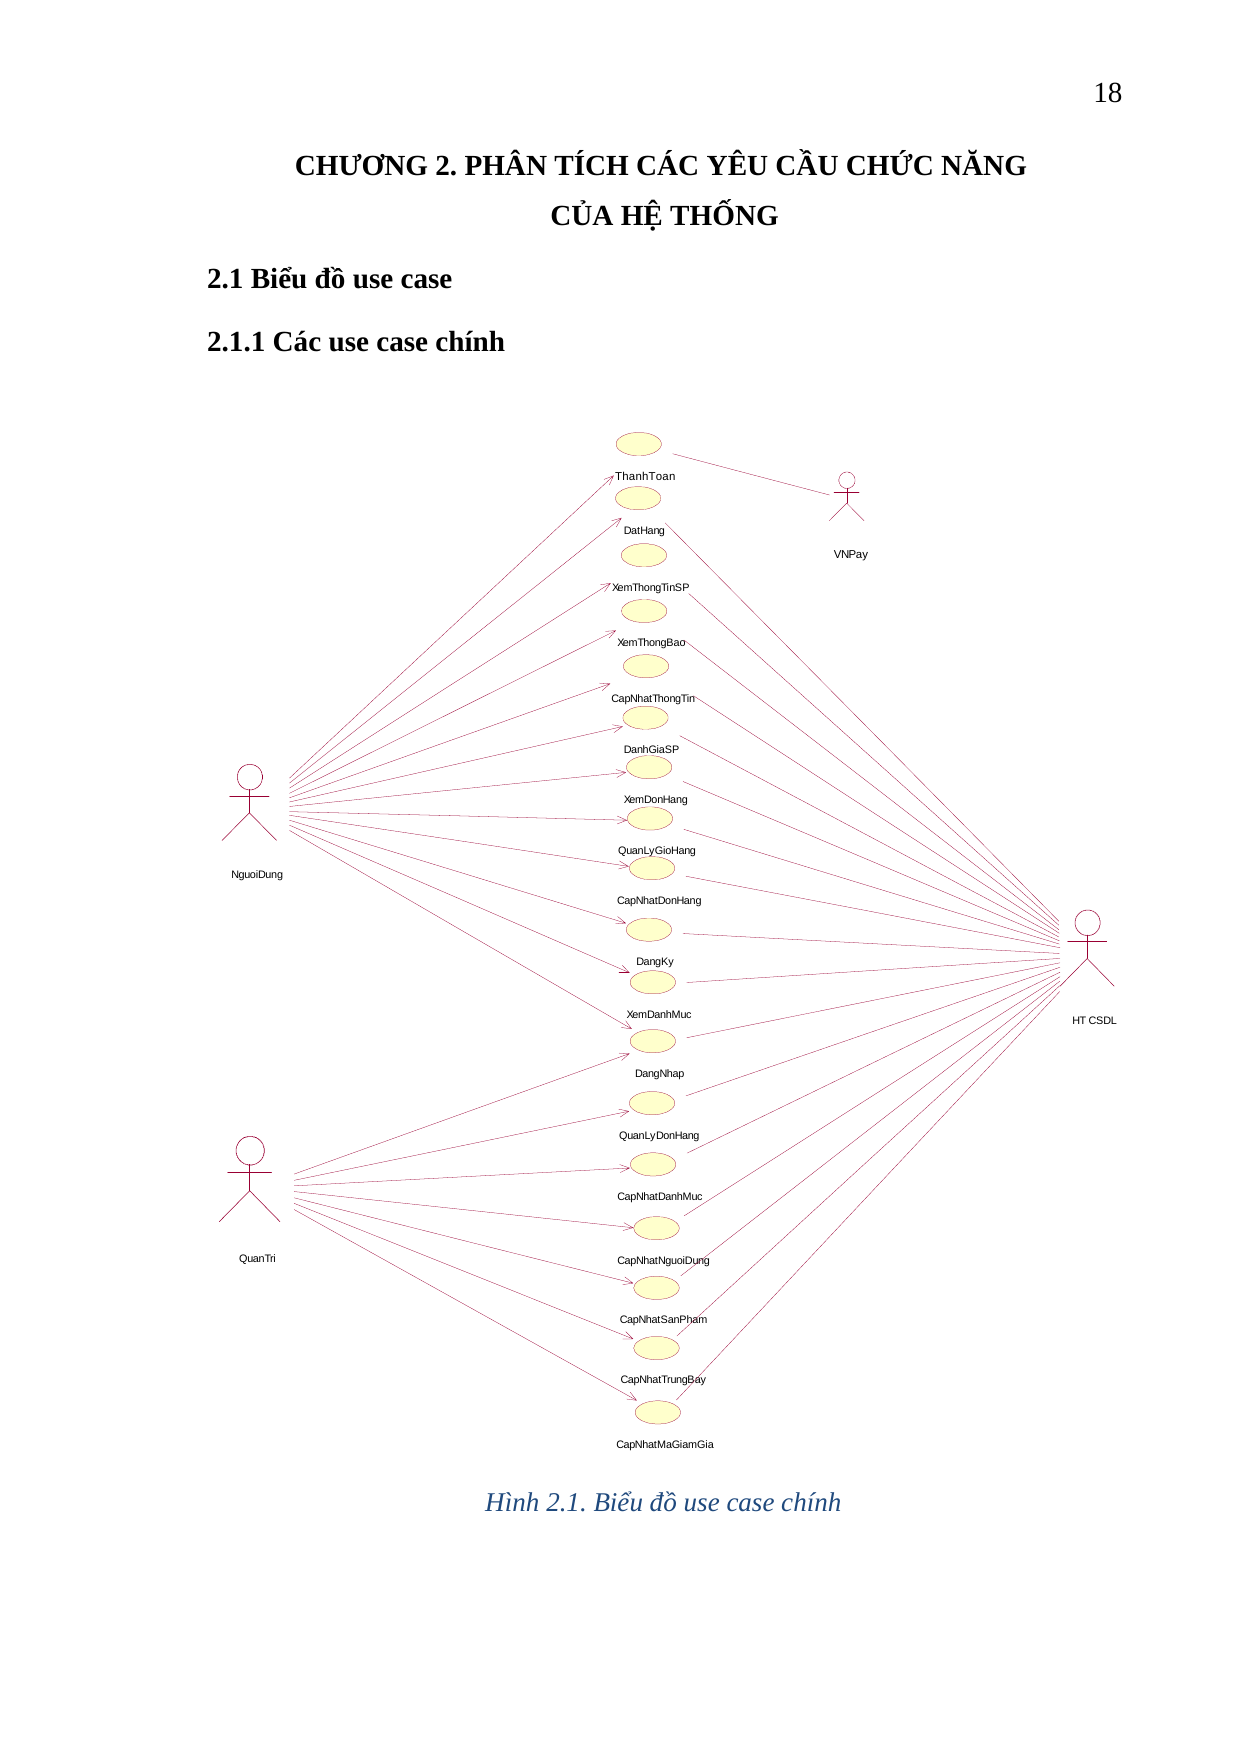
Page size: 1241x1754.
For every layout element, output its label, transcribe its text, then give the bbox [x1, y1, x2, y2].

subtitle Các use case chính [207, 324, 1122, 357]
text Hình 2.1. Biểu đồ use case chính [207, 1486, 1122, 1517]
subtitle PHÂN TÍCH CÁC YÊU CẦU CHỨC NĂNG CỦA HỆ THỐNG [207, 148, 1122, 232]
subtitle Biểu đồ use case [207, 261, 1122, 294]
